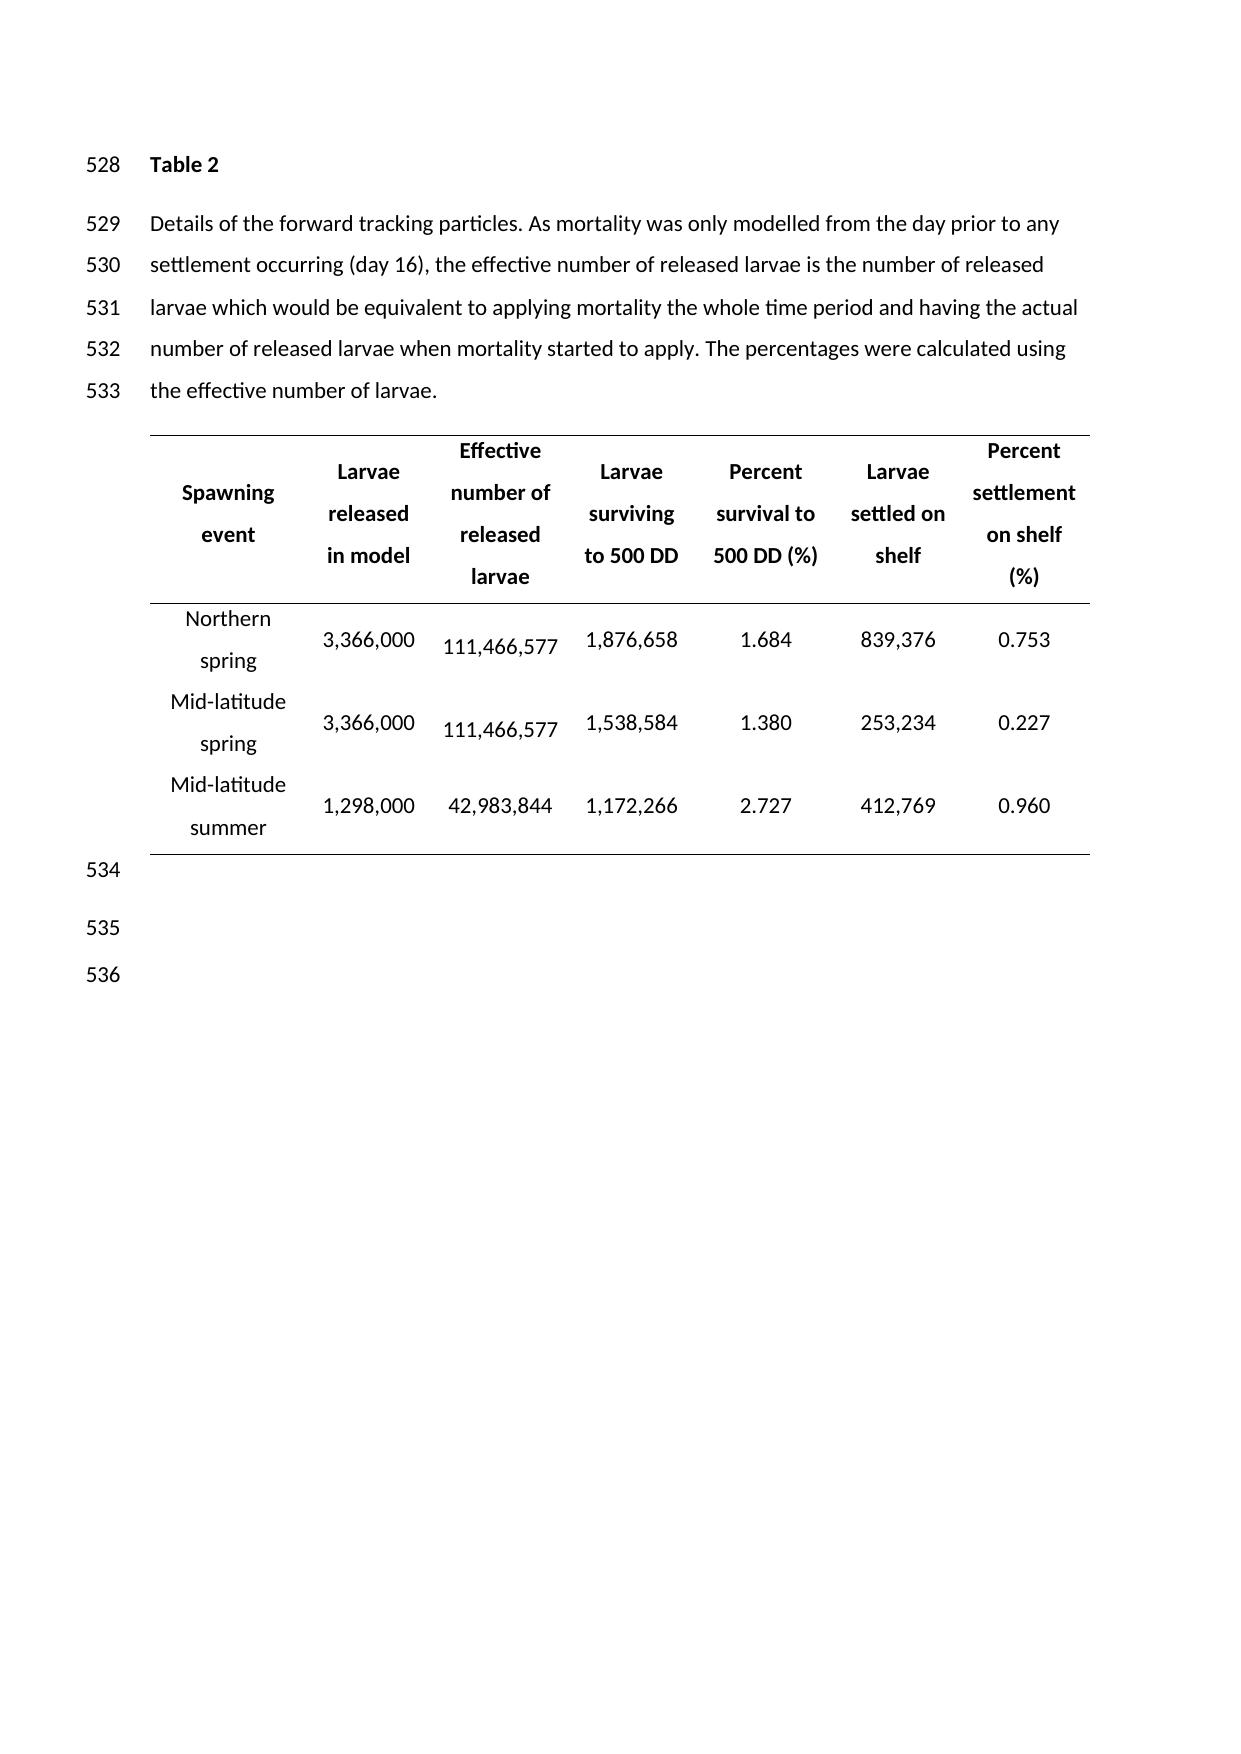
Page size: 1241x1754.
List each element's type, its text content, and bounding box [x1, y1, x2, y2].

table_cell 1,298,000 [306, 771, 431, 854]
table_cell 3,366,000 [306, 688, 431, 771]
table_header Larvae settled on shelf [838, 436, 958, 603]
table_cell Mid-latitude summer [150, 771, 306, 854]
table_cell 42,983,844 [431, 771, 569, 854]
text Details of the forward tracking particles. As mortality was only modelled from the day prior to any settlement occurring (day 16), the effective number of released larvae is the number of released larvae which would be equivalent to applying mortality the whole time period and having the actual number of released larvae when mortality started to apply. The percentages were calculated using the effective number of larvae. [150, 209, 1090, 404]
table_header Larvae surviving to 500 DD [570, 436, 693, 603]
table_cell 3,366,000 [306, 604, 431, 687]
table_cell 1.380 [694, 688, 838, 771]
text Table 2 [150, 150, 1090, 178]
table_cell 412,769 [838, 771, 958, 854]
table_header Effective number of released larvae [431, 436, 569, 603]
table_cell 2.727 [694, 771, 838, 854]
table_cell 111,466,577 [431, 604, 569, 687]
table_cell 111,466,577 [431, 688, 569, 771]
table_cell 839,376 [838, 604, 958, 687]
table_cell 1,538,584 [570, 688, 693, 771]
table_header Percent settlement on shelf (%) [958, 436, 1090, 603]
table_header Percent survival to 500 DD (%) [694, 436, 838, 603]
table_cell Northern spring [150, 604, 306, 687]
table_cell 1,876,658 [570, 604, 693, 687]
table_cell 1.684 [694, 604, 838, 687]
table_header Spawning event [150, 436, 306, 603]
table_header Larvae released in model [306, 436, 431, 603]
table_cell 0.753 [958, 604, 1090, 687]
table_cell 1,172,266 [570, 771, 693, 854]
table_cell 0.960 [958, 771, 1090, 854]
table_cell 0.227 [958, 688, 1090, 771]
table_cell 253,234 [838, 688, 958, 771]
table_cell Mid-latitude spring [150, 688, 306, 771]
